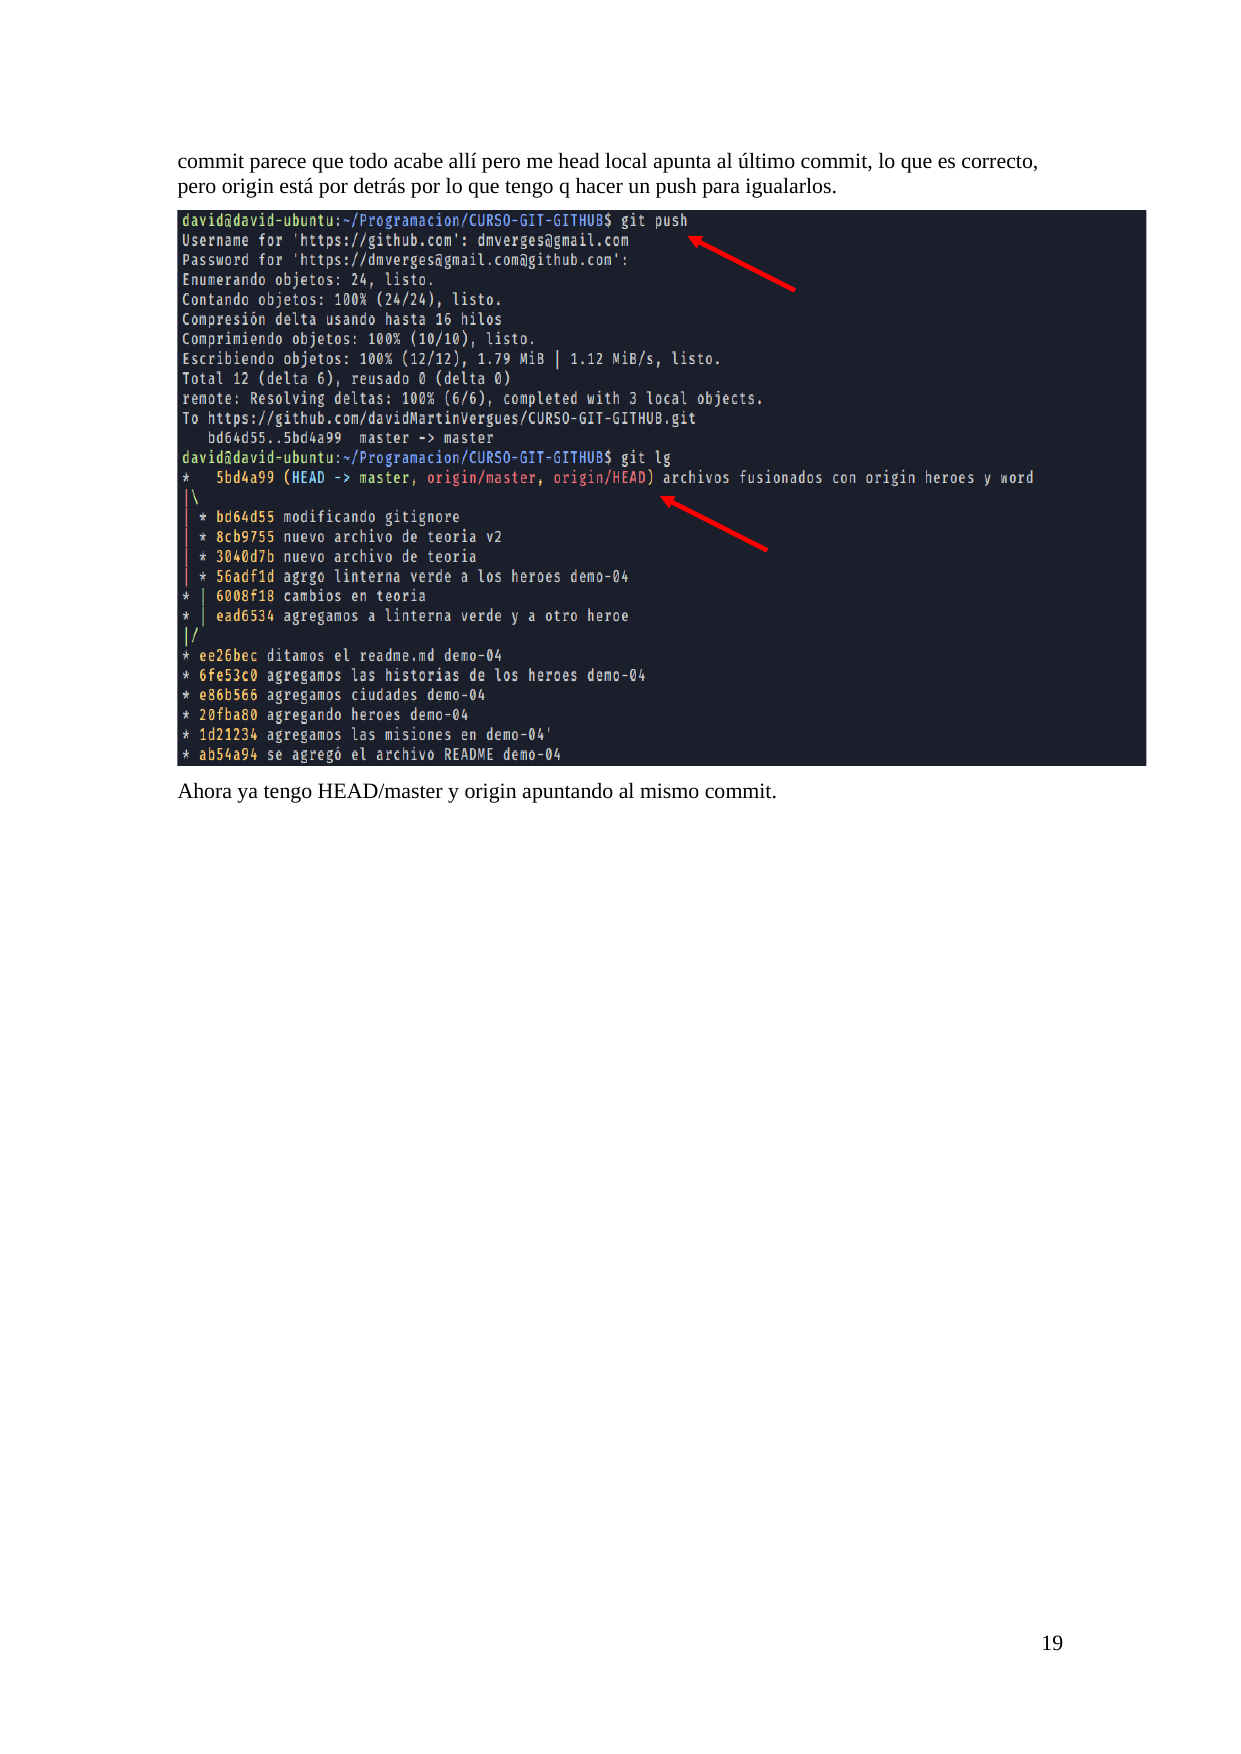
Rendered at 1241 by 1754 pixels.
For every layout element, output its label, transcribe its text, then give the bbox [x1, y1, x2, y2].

text Ahora ya tengo HEAD/master y origin apuntando al mismo commit. [177, 778, 1063, 803]
picture [177, 210, 1147, 766]
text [177, 148, 1063, 198]
